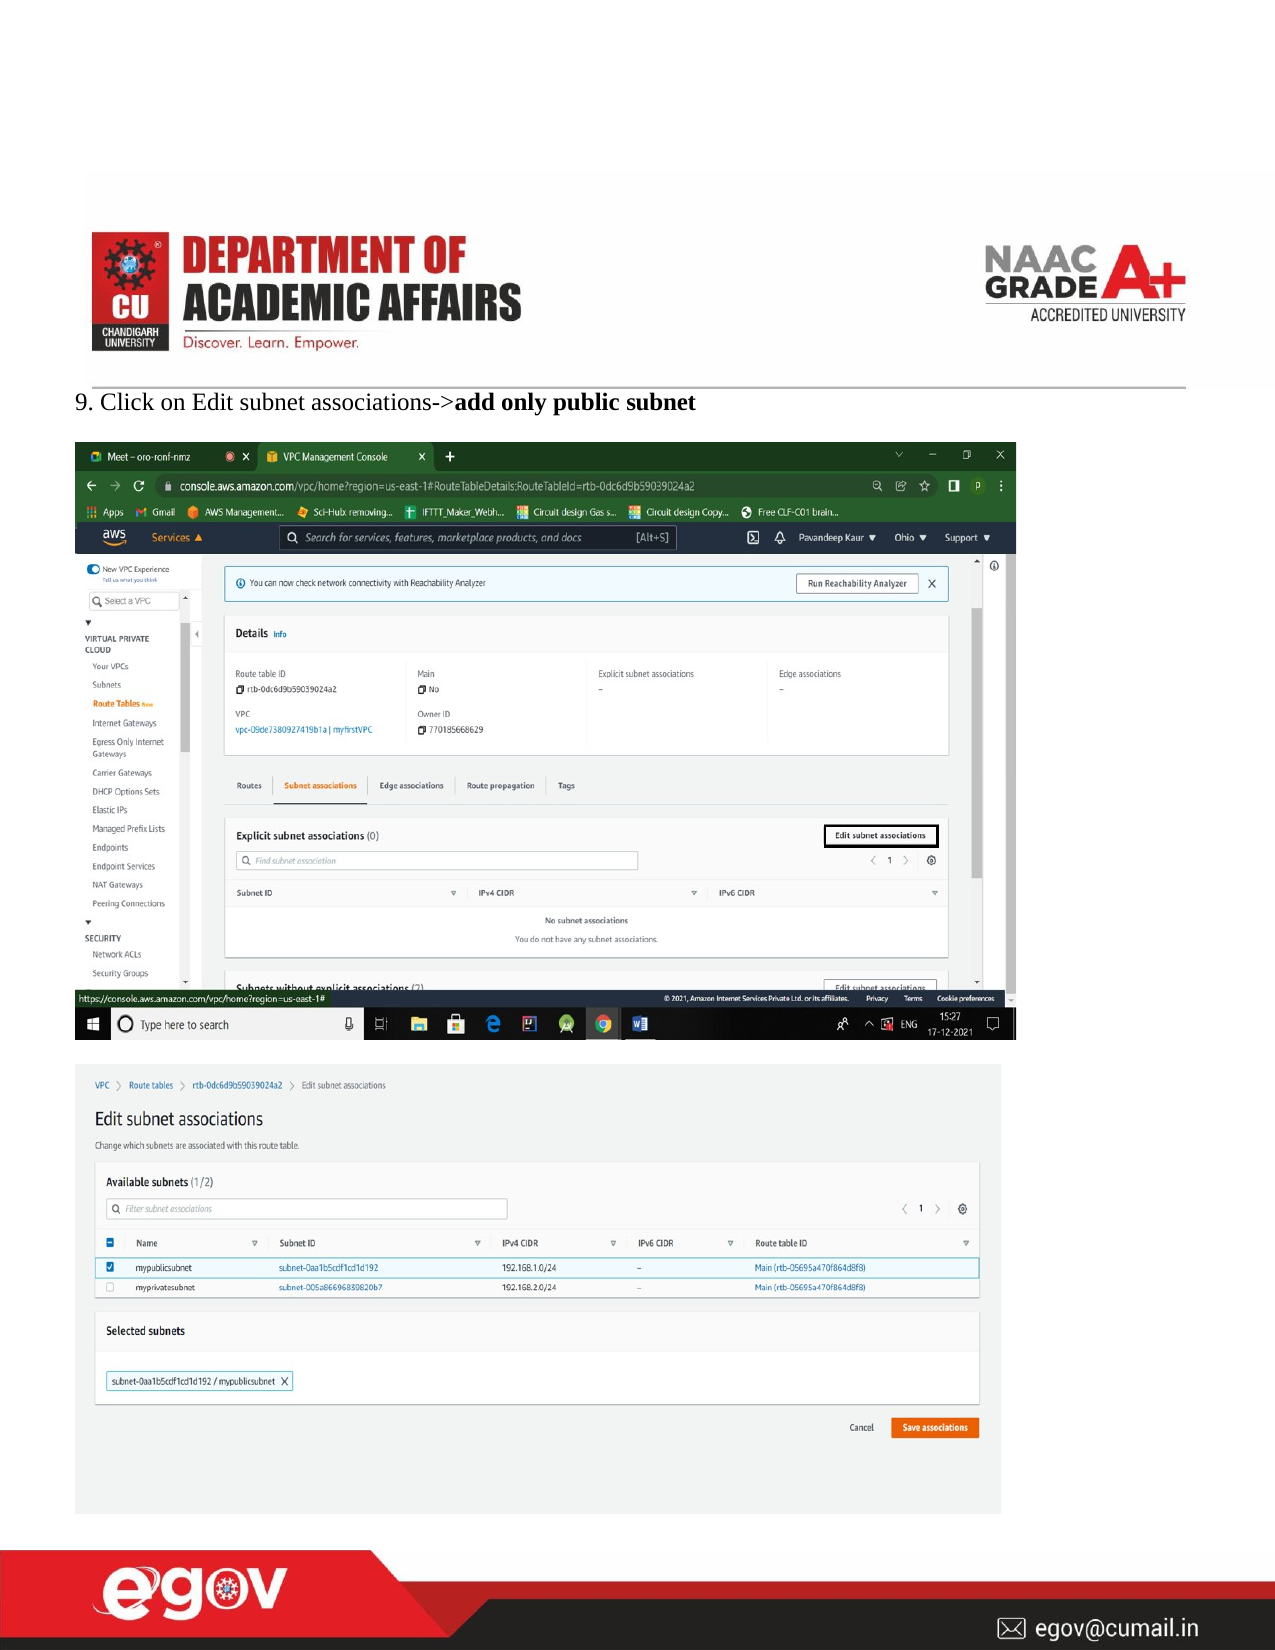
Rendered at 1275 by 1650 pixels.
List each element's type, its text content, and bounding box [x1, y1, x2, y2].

picture [0, 1550, 1275, 1650]
list Click on Edit subnet associations->add only public subnet [75, 387, 1212, 416]
picture [83, 171, 1275, 389]
picture [75, 1064, 1002, 1514]
picture [75, 442, 1017, 1040]
